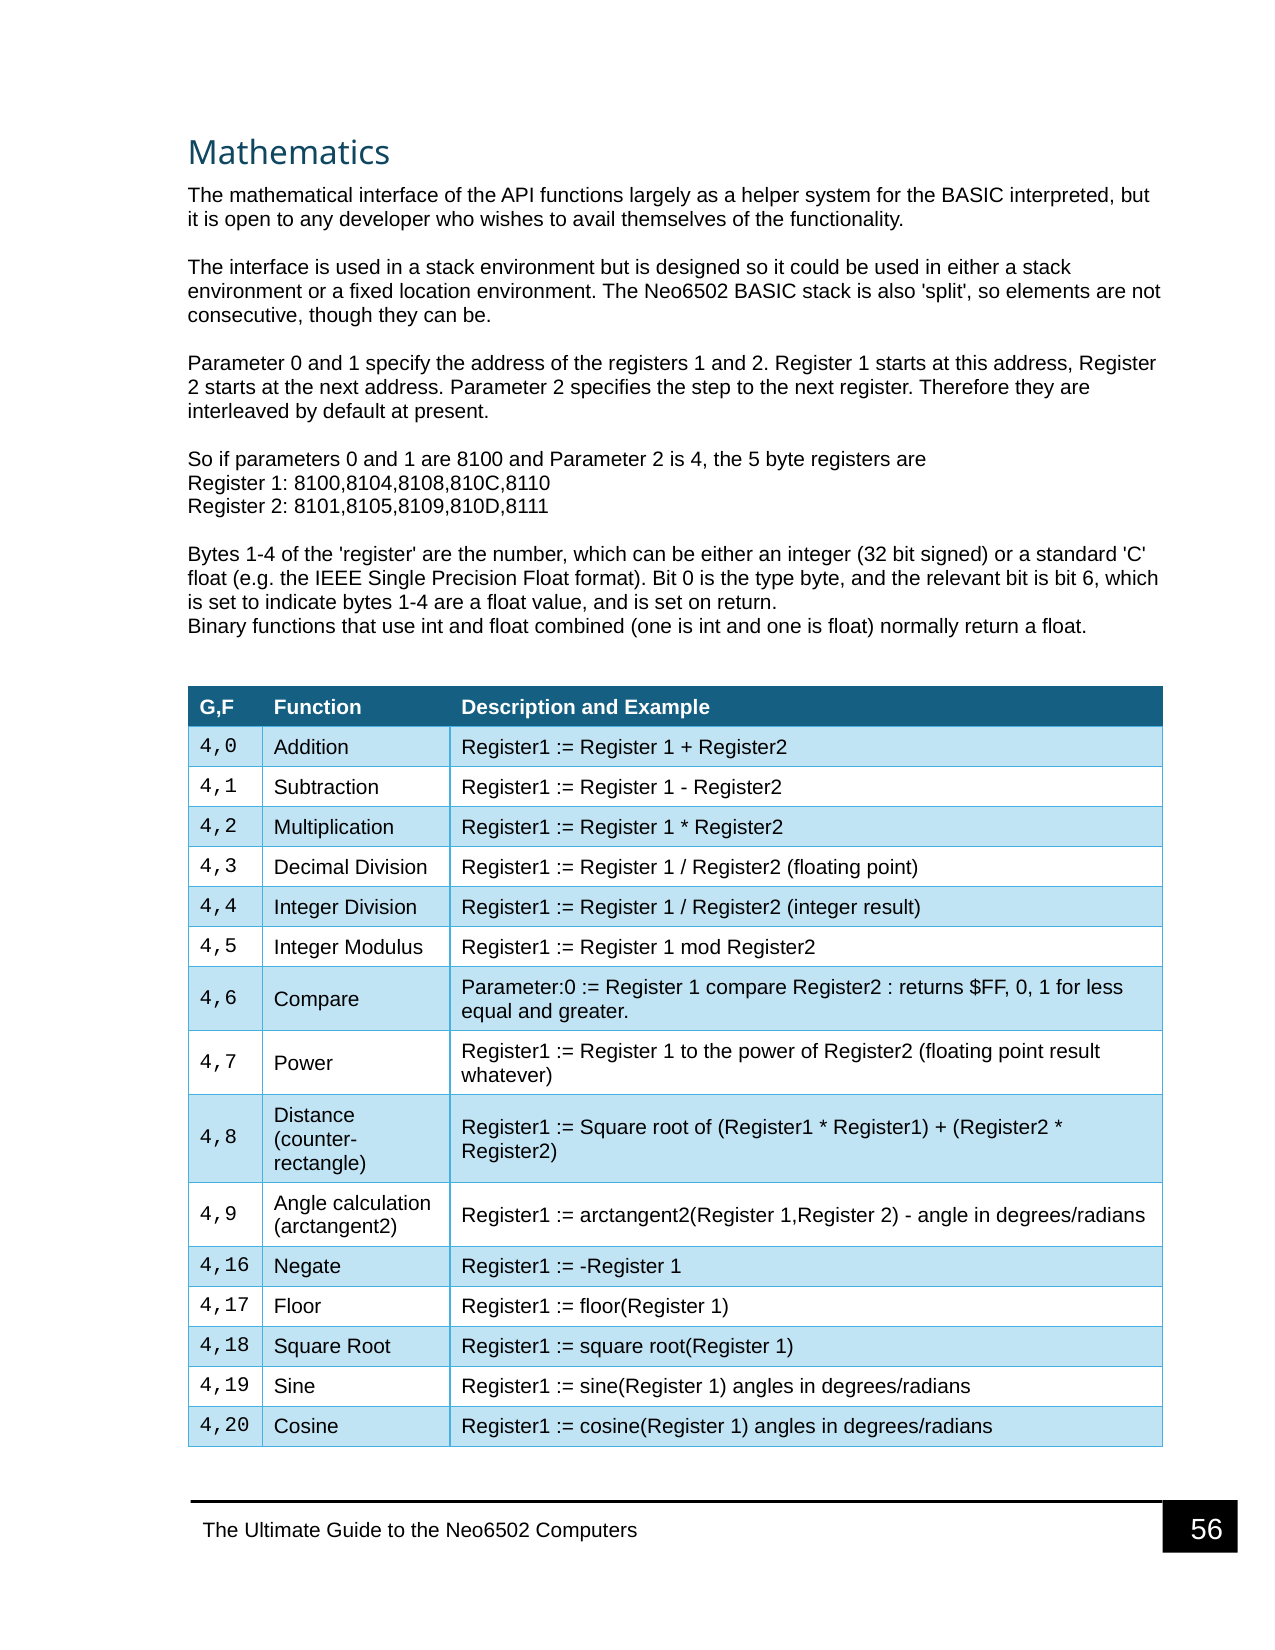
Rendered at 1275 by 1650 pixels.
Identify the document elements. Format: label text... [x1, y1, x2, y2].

table_cell Register1 := cosine(Register 1) angles in degrees/radians [451, 1407, 1162, 1446]
table_header Function [263, 687, 449, 726]
table_cell Cosine [263, 1407, 449, 1446]
subtitle Mathematics [187, 129, 1162, 174]
text The interface is used in a stack environment but is designed so it could be used in either a stack environment or a fixed location environment. The Neo6502 BASIC stack is also 'split', so elements are not consecutive, though they can be. [187, 255, 1162, 327]
table_cell Compare [263, 967, 449, 1030]
table_cell Decimal Division [263, 847, 449, 886]
text Register 1: 8100,8104,8108,810C,8110 [187, 470, 1162, 494]
table_cell 4,3 [189, 847, 262, 886]
table_cell Distance (counter-rectangle) [263, 1095, 449, 1182]
table_cell 4,8 [189, 1095, 262, 1182]
table_cell Register1 := arctangent2(Register 1,Register 2) - angle in degrees/radians [451, 1183, 1162, 1246]
table_header Description and Example [451, 687, 1162, 726]
text Parameter 0 and 1 specify the address of the registers 1 and 2. Register 1 starts at this address, Register 2 starts at the next address. Parameter 2 specifies the step to the next register. Therefore they are interleaved by default at present. [187, 351, 1162, 422]
table_cell Sine [263, 1367, 449, 1406]
table_cell 4,9 [189, 1183, 262, 1246]
table_cell Register1 := Register 1 to the power of Register2 (floating point result whatever) [451, 1031, 1162, 1094]
table_cell 4,2 [189, 807, 262, 846]
text Binary functions that use int and float combined (one is int and one is float) normally return a float. [187, 614, 1162, 638]
table_cell Square Root [263, 1327, 449, 1366]
table_cell Integer Division [263, 887, 449, 926]
table_cell Power [263, 1031, 449, 1094]
table_cell 4,5 [189, 927, 262, 966]
table_cell Angle calculation (arctangent2) [263, 1183, 449, 1246]
table_cell Register1 := sine(Register 1) angles in degrees/radians [451, 1367, 1162, 1406]
table_cell Register1 := Register 1 / Register2 (floating point) [451, 847, 1162, 886]
table_cell Register1 := Register 1 - Register2 [451, 767, 1162, 806]
table_header G,F [189, 687, 262, 726]
table_cell Multiplication [263, 807, 449, 846]
table_cell Register1 := Register 1 mod Register2 [451, 927, 1162, 966]
table_cell Register1 := Register 1 + Register2 [451, 727, 1162, 766]
table_cell 4,0 [189, 727, 262, 766]
table_cell Parameter:0 := Register 1 compare Register2 : returns $FF, 0, 1 for less equal and greater. [451, 967, 1162, 1030]
table_cell Register1 := Square root of (Register1 * Register1) + (Register2 * Register2) [451, 1095, 1162, 1182]
table_cell Addition [263, 727, 449, 766]
table_cell Integer Modulus [263, 927, 449, 966]
table_cell 4,7 [189, 1031, 262, 1094]
table_cell 4,16 [189, 1247, 262, 1286]
table_cell 4,18 [189, 1327, 262, 1366]
text Register 2: 8101,8105,8109,810D,8111 [187, 494, 1162, 518]
table_cell Register1 := Register 1 / Register2 (integer result) [451, 887, 1162, 926]
table_cell 4,6 [189, 967, 262, 1030]
text Bytes 1-4 of the 'register' are the number, which can be either an integer (32 bit signed) or a standard 'C' float (e.g. the IEEE Single Precision Float format). Bit 0 is the type byte, and the relevant bit is bit 6, which is set to indicate bytes 1-4 are a float value, and is set on return. [187, 542, 1162, 614]
table_cell Negate [263, 1247, 449, 1286]
table_cell Register1 := floor(Register 1) [451, 1287, 1162, 1326]
table_cell Register1 := Register 1 * Register2 [451, 807, 1162, 846]
table_cell 4,1 [189, 767, 262, 806]
table_cell 4,20 [189, 1407, 262, 1446]
table_cell Register1 := square root(Register 1) [451, 1327, 1162, 1366]
table_cell Floor [263, 1287, 449, 1326]
table_cell Subtraction [263, 767, 449, 806]
text The mathematical interface of the API functions largely as a helper system for the BASIC interpreted, but it is open to any developer who wishes to avail themselves of the functionality. [187, 183, 1162, 231]
table_cell 4,17 [189, 1287, 262, 1326]
text So if parameters 0 and 1 are 8100 and Parameter 2 is 4, the 5 byte registers are [187, 446, 1162, 470]
table_cell 4,4 [189, 887, 262, 926]
table_cell 4,19 [189, 1367, 262, 1406]
table_cell Register1 := -Register 1 [451, 1247, 1162, 1286]
